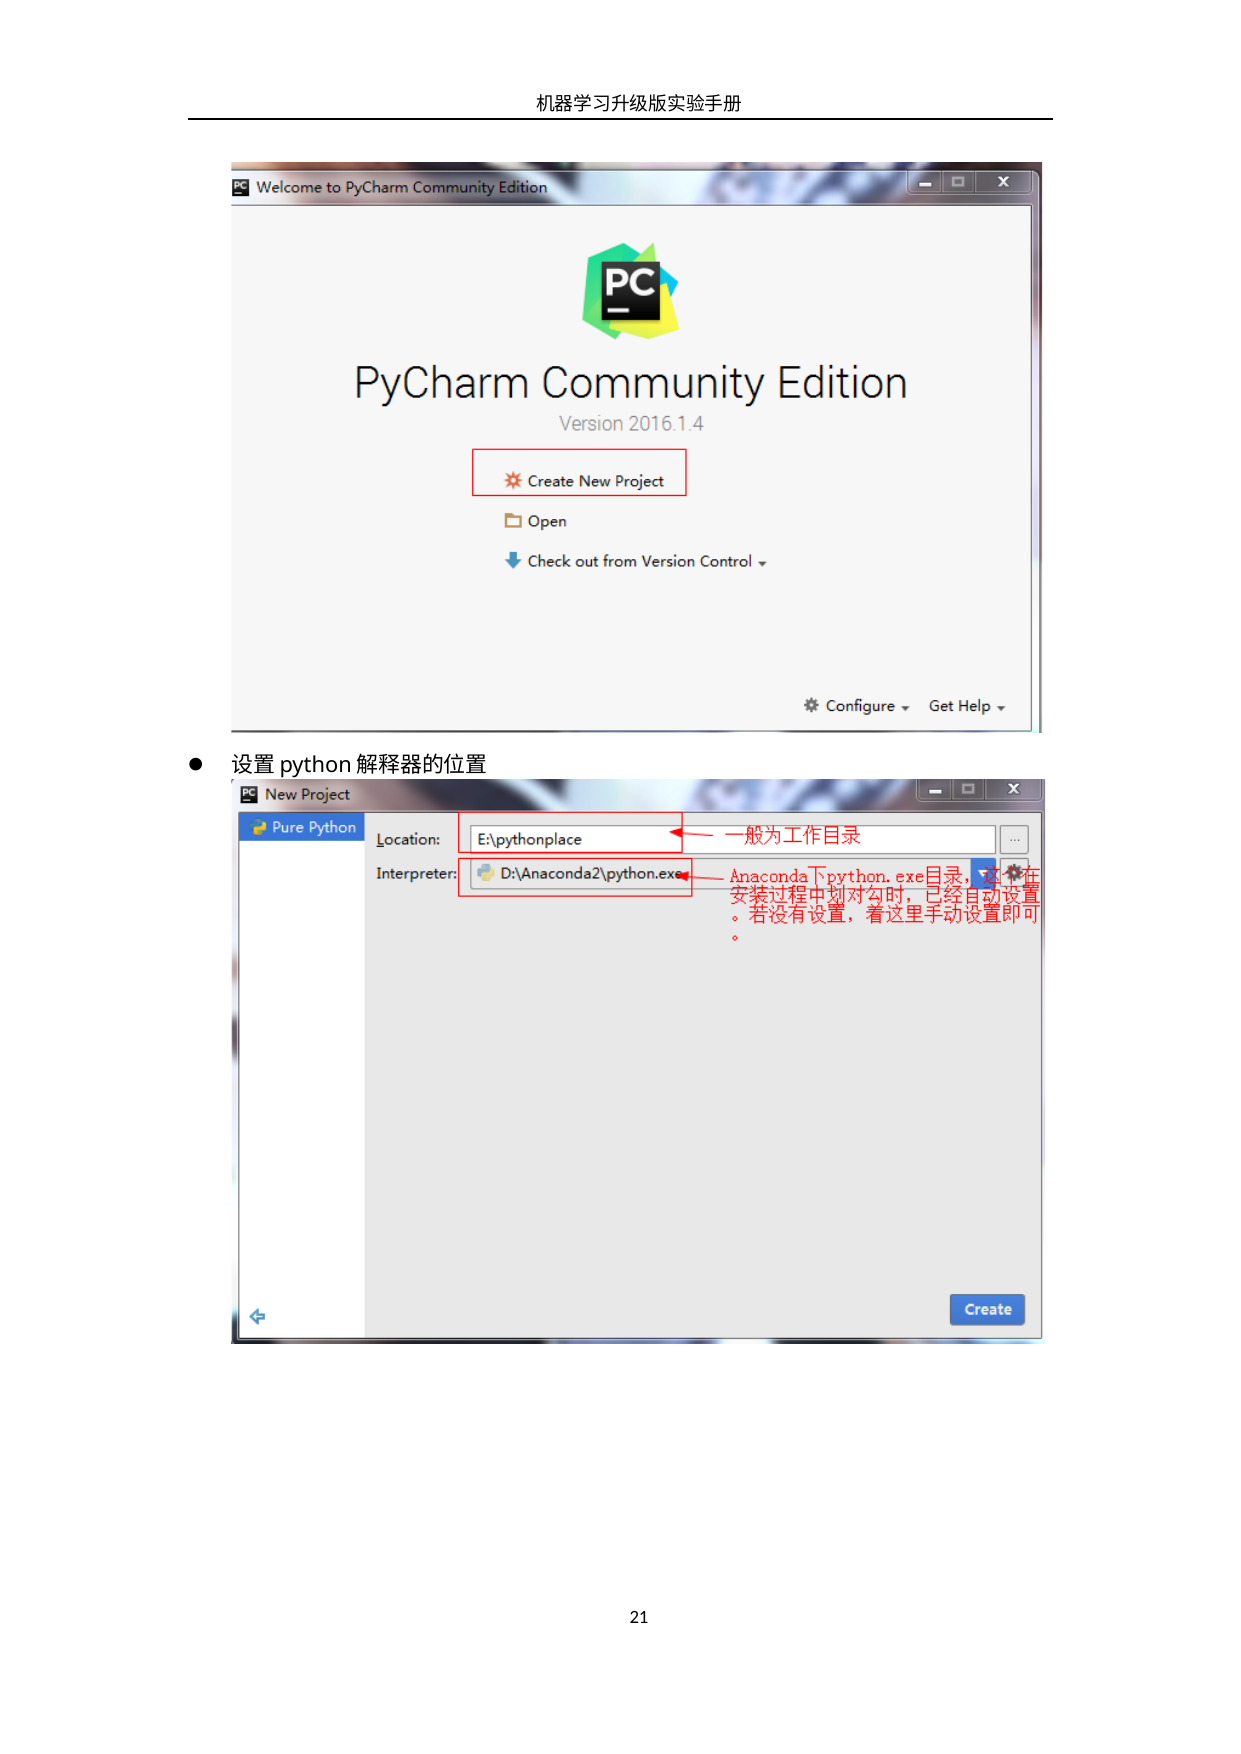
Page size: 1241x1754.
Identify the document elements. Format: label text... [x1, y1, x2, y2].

picture [231, 779, 1046, 1344]
picture [231, 162, 1043, 733]
list 设置python解释器的位置 [187, 747, 1053, 779]
